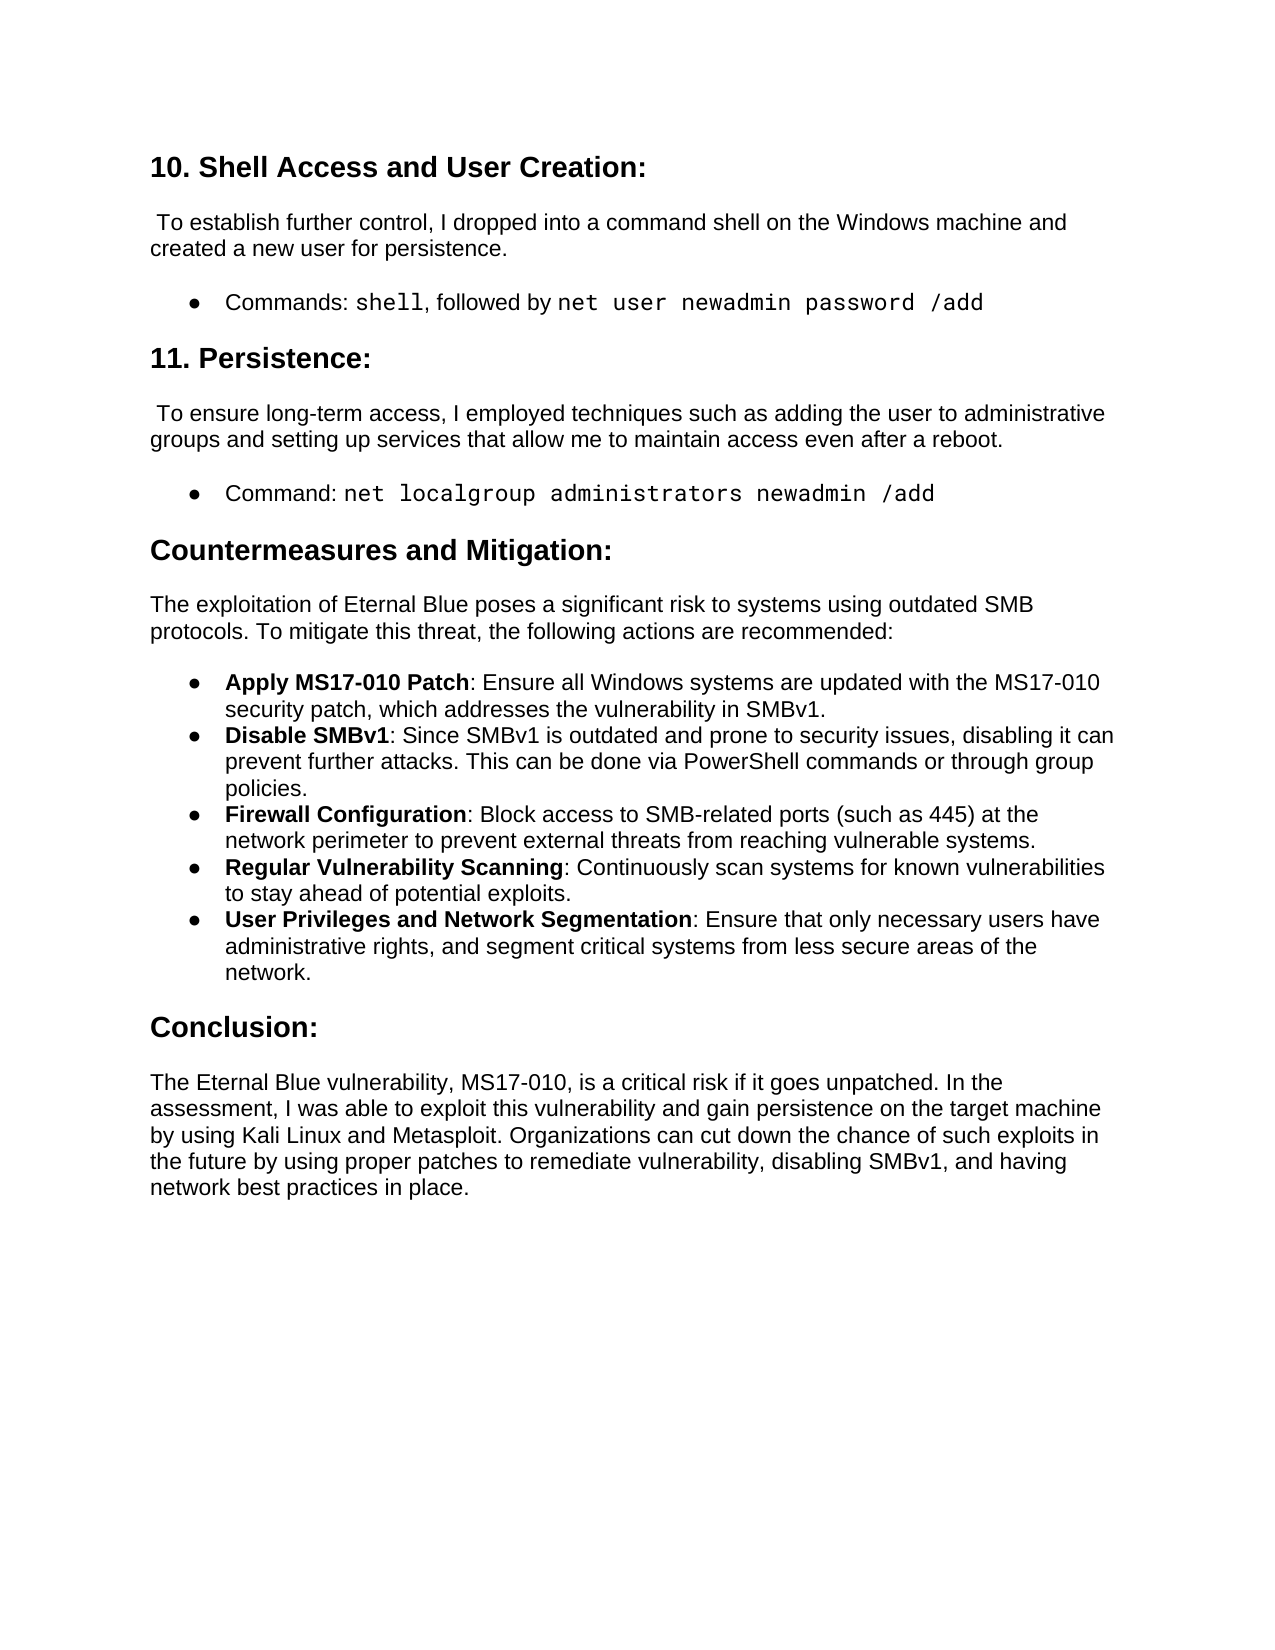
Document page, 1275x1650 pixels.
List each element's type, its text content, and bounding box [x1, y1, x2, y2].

list Regular Vulnerability Scanning: Continuously scan systems for known vulnerabilities to stay ahead of potential exploits. [187, 854, 1125, 906]
subtitle 11. Persistence: [150, 341, 1125, 375]
list Commands: shell, followed by net user newadmin password /add [187, 286, 1125, 316]
text The exploitation of Eternal Blue poses a significant risk to systems using outdated SMB protocols. To mitigate this threat, the following actions are recommended: [150, 591, 1125, 644]
list Firewall Configuration: Block access to SMB-related ports (such as 445) at the network perimeter to prevent external threats from reaching vulnerable systems. [187, 801, 1125, 854]
list Apply MS17-010 Patch: Ensure all Windows systems are updated with the MS17-010 security patch, which addresses the vulnerability in SMBv1. [187, 669, 1125, 722]
subtitle Conclusion: [150, 1010, 1125, 1044]
subtitle 10. Shell Access and User Creation: [150, 150, 1125, 183]
text To ensure long-term access, I employed techniques such as adding the user to administrative groups and setting up services that allow me to maintain access even after a reboot. [150, 400, 1125, 453]
text To establish further control, I dropped into a command shell on the Windows machine and created a new user for persistence. [150, 208, 1125, 261]
list Command: net localgroup administrators newadmin /add [187, 478, 1125, 508]
text The Eternal Blue vulnerability, MS17-010, is a critical risk if it goes unpatched. In the assessment, I was able to exploit this vulnerability and gain persistence on the target machine by using Kali Linux and Metasploit. Organizations can cut down the chance of such exploits in the future by using proper patches to remediate vulnerability, disabling SMBv1, and having network best practices in place. [150, 1069, 1125, 1201]
list User Privileges and Network Segmentation: Ensure that only necessary users have administrative rights, and segment critical systems from less secure areas of the network. [187, 906, 1125, 985]
list Disable SMBv1: Since SMBv1 is outdated and prone to security issues, disabling it can prevent further attacks. This can be done via PowerShell commands or through group policies. [187, 722, 1125, 801]
subtitle Countermeasures and Mitigation: [150, 533, 1125, 566]
